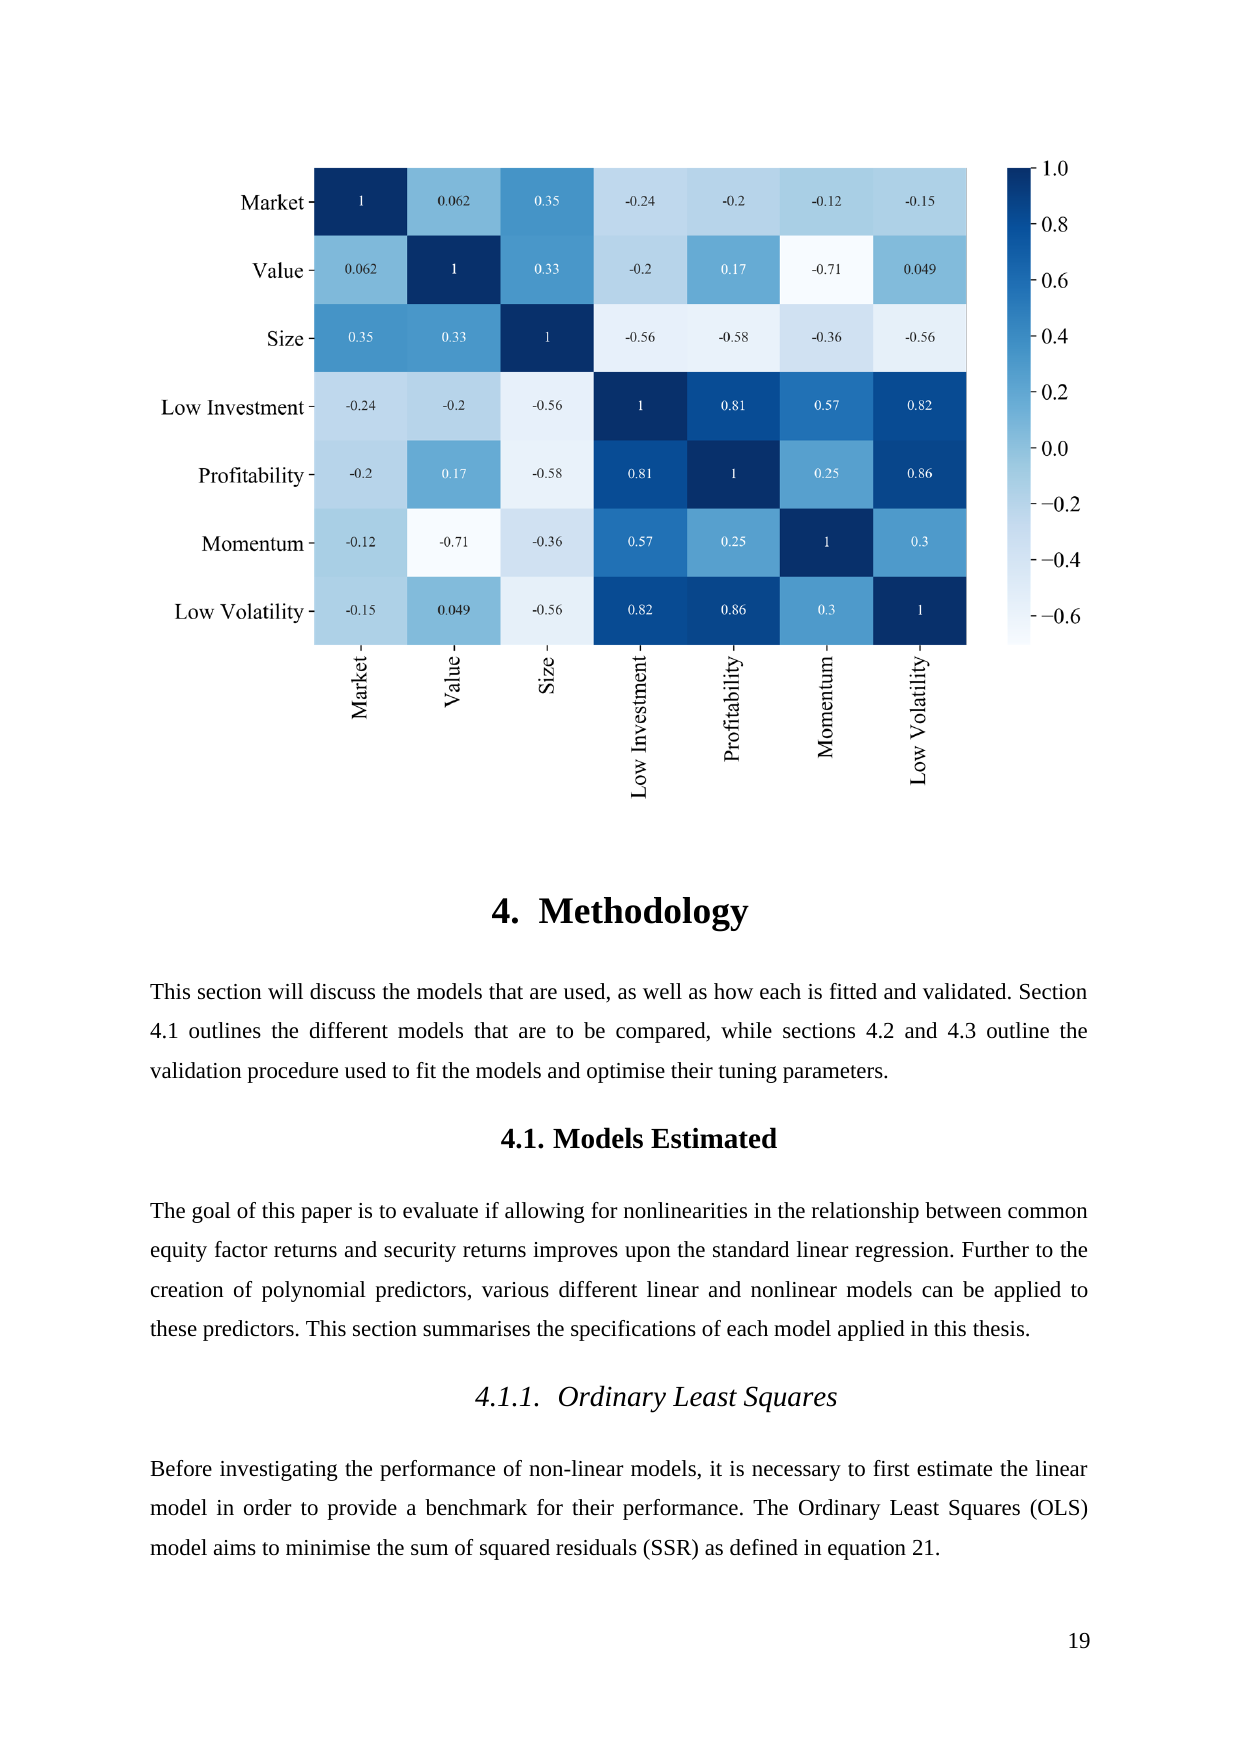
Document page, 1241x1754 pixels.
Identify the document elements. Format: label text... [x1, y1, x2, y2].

text Methodology [150, 888, 1090, 931]
text Models Estimated [187, 1121, 1090, 1155]
text Ordinary Least Squares [225, 1379, 1090, 1413]
text This section will discuss the models that are used, as well as how each is fitted and validated. Section 4.1 outlines the different models that are to be compared, while sections 4.2 and 4.3 outline the validation procedure used to fit the models and optimise their tuning parameters. [150, 978, 1090, 1083]
picture [150, 150, 1091, 809]
text Before investigating the performance of non-linear models, it is necessary to first estimate the linear model in order to provide a benchmark for their performance. The Ordinary Least Squares (OLS) model aims to minimise the sum of squared residuals (SSR) as defined in equation 21. [150, 1455, 1090, 1560]
text The goal of this paper is to evaluate if allowing for nonlinearities in the relationship between common equity factor returns and security returns improves upon the standard linear regression. Further to the creation of polynomial predictors, various different linear and nonlinear models can be applied to these predictors. This section summarises the specifications of each model applied in this thesis. [150, 1197, 1090, 1341]
